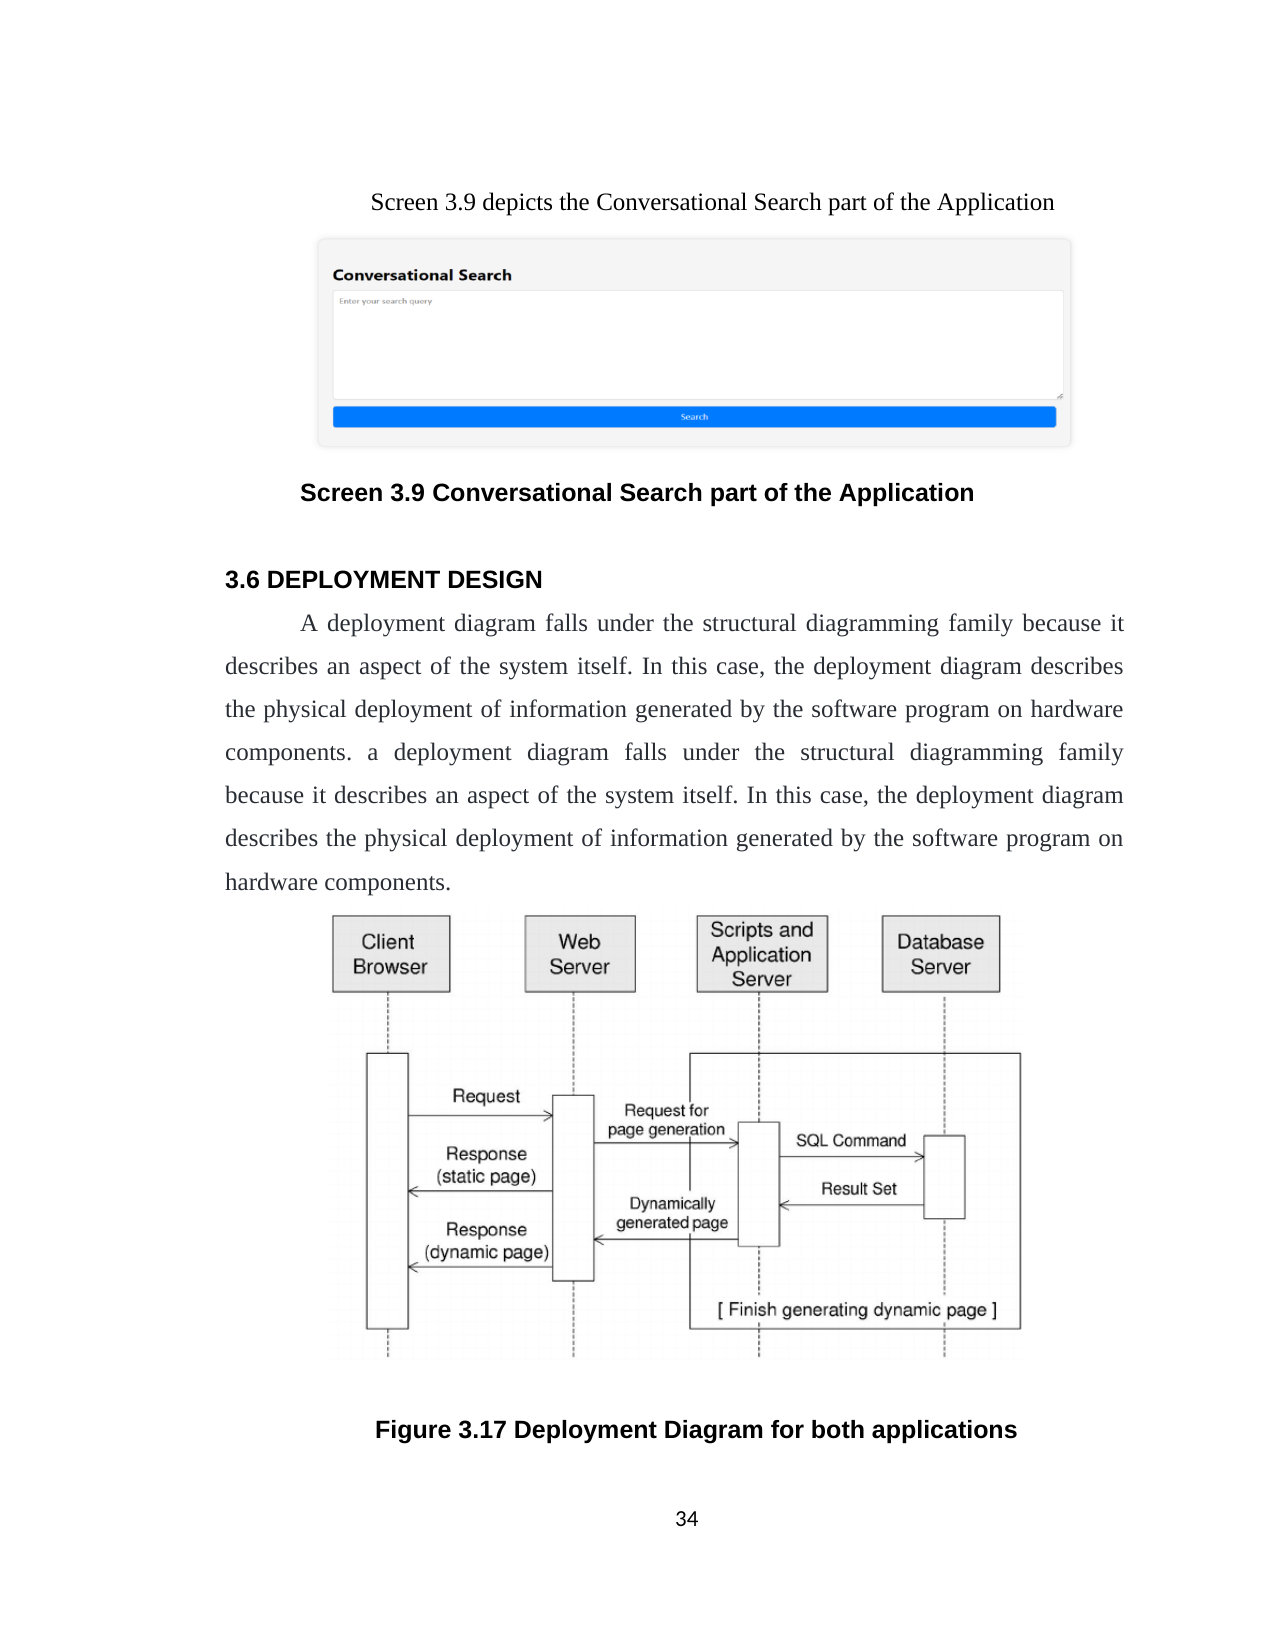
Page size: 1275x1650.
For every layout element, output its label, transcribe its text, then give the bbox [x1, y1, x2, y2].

text 3.6 DEPLOYMENT DESIGN [225, 565, 1125, 593]
picture [300, 230, 1082, 465]
picture [325, 909, 1025, 1360]
text A deployment diagram falls under the structural diagramming family because it describes an aspect of the system itself. In this case, the deployment diagram describes the physical deployment of information generated by the software program on hardware components. a deployment diagram falls under the structural diagramming family because it describes an aspect of the system itself. In this case, the deployment diagram describes the physical deployment of information generated by the software program on hardware components. [225, 608, 1125, 895]
text Screen 3.9 depicts the Conversational Search part of the Application [300, 187, 1125, 216]
text Figure 3.17 Deployment Diagram for both applications [225, 1416, 1125, 1444]
text Screen 3.9 Conversational Search part of the Application [300, 478, 1125, 507]
